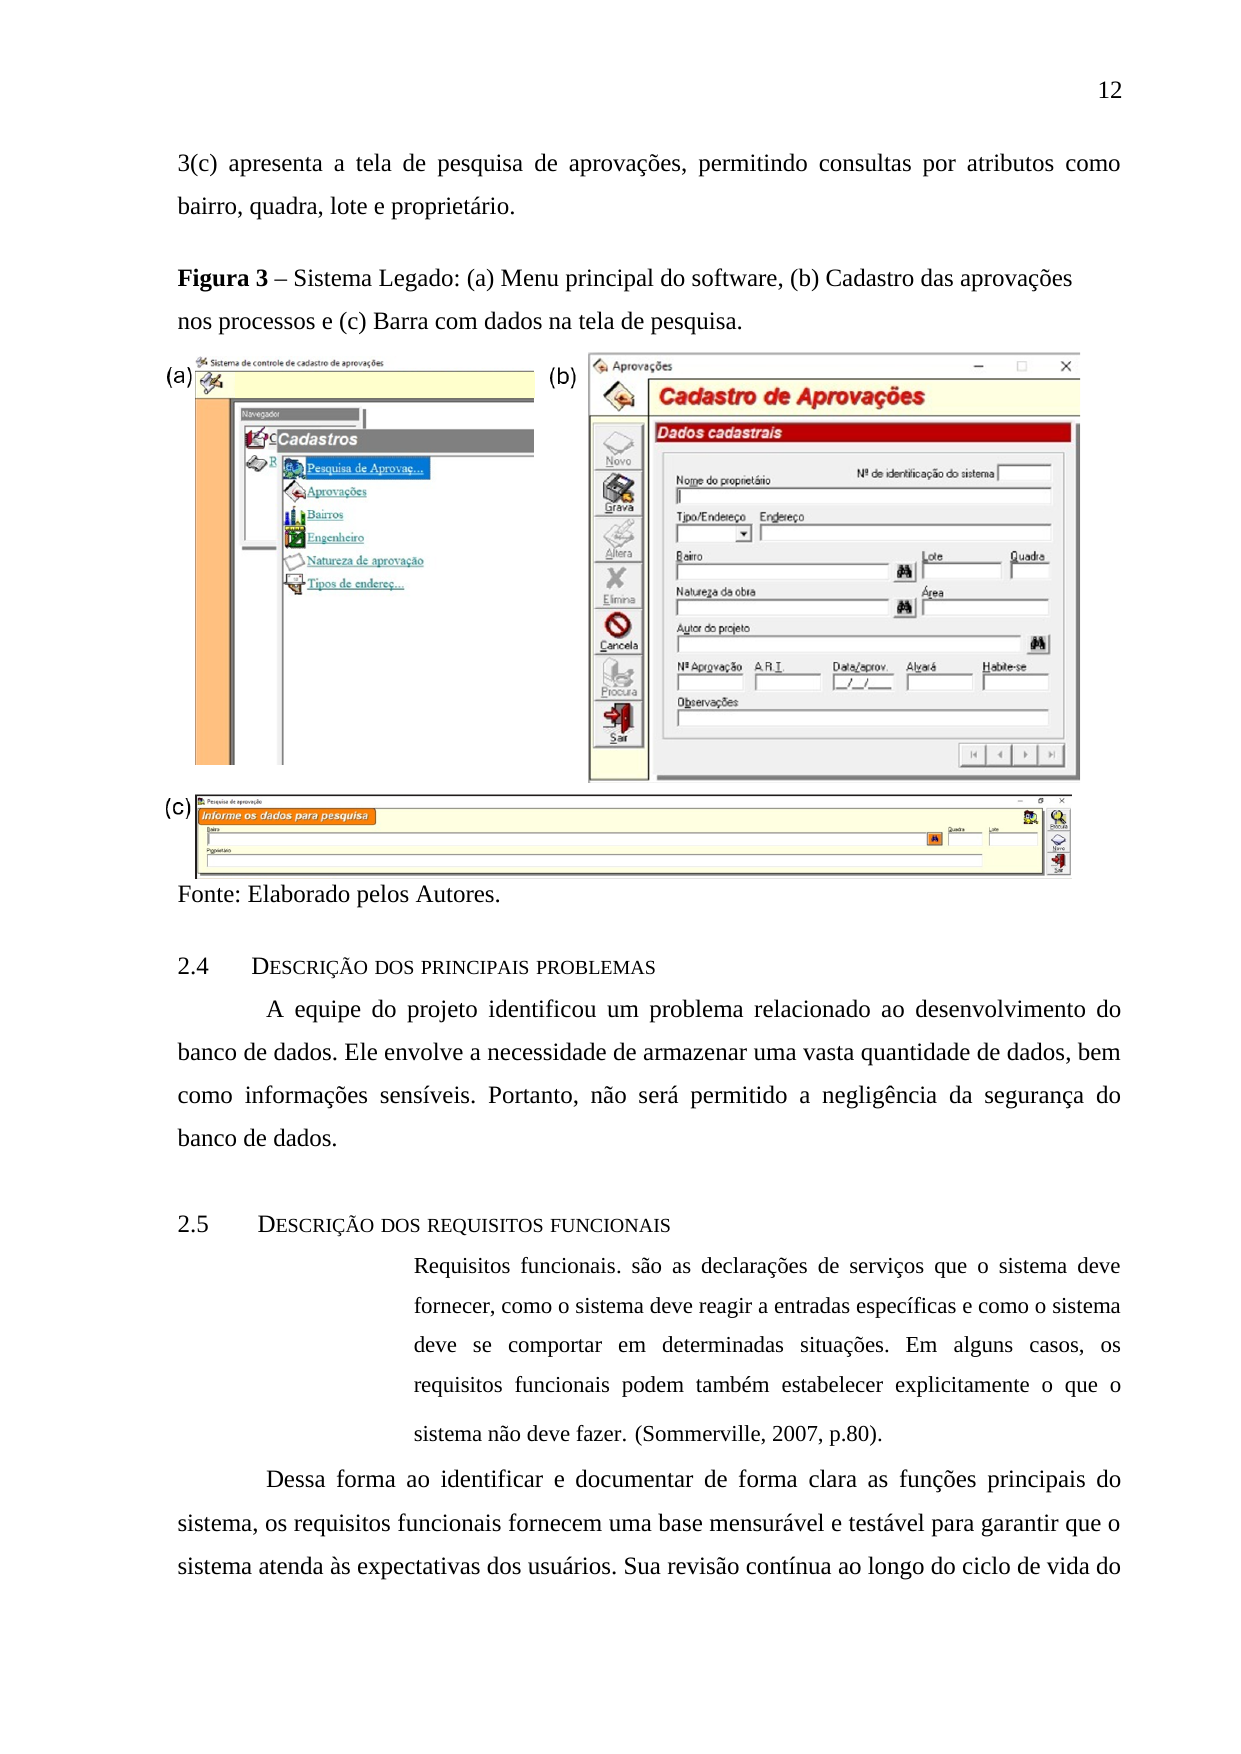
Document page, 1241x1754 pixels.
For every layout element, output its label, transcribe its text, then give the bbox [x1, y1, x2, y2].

text A equipe do projeto identificou um problema relacionado ao desenvolvimento do banco de dados. Ele envolve a necessidade de armazenar uma vasta quantidade de dados, bem como informações sensíveis. Portanto, não será permitido a negligência da segurança do banco de dados. [177, 994, 1122, 1152]
text Requisitos funcionais. são as declarações de serviços que o sistema deve fornecer, como o sistema deve reagir a entradas específicas e como o sistema deve se comportar em determinadas situações. Em alguns casos, os requisitos funcionais podem também estabelecer explicitamente o que o sistema não deve fazer. (Sommerville, 2007, p.80). [413, 1253, 1122, 1448]
picture [160, 351, 1081, 879]
subtitle Descrição dos requisitos funcionais [177, 1209, 1122, 1238]
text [177, 1464, 1122, 1579]
subtitle Descrição dos principais problemas [177, 951, 1122, 979]
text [177, 148, 1122, 219]
